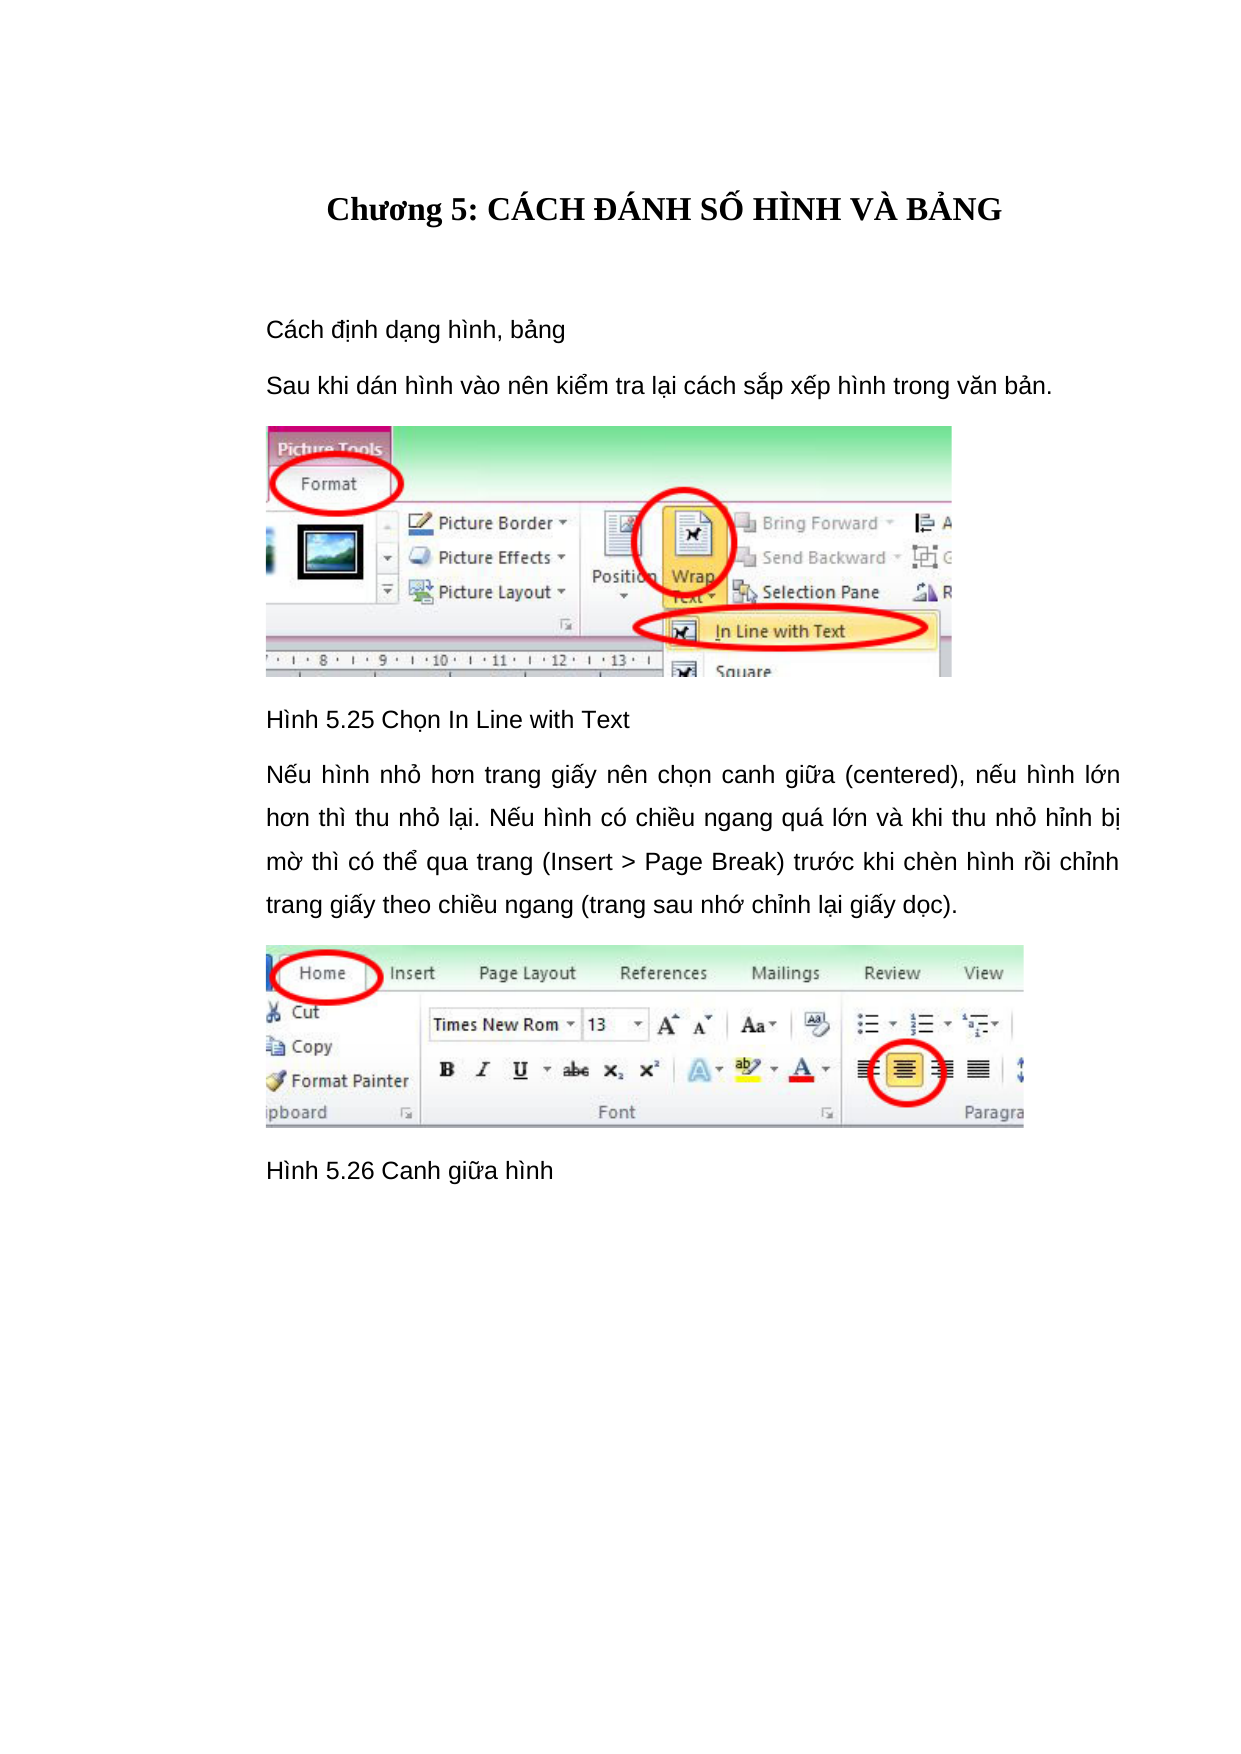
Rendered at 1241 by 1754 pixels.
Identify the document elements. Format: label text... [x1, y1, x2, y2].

picture [265, 426, 952, 677]
picture [265, 945, 1024, 1128]
text Nếu hình nhỏ hơn trang giấy nên chọn canh giữa (centered), nếu hình lớn hơn thì thu nhỏ lại. Nếu hình có chiều ngang quá lớn và khi thu nhỏ hỉnh bị mờ thì có thể qua trang (Insert > Page Break) trước khi chèn hình rồi chỉnh trang giấy theo chiều ngang (trang sau nhớ chỉnh lại giấy dọc). [266, 760, 1122, 918]
subtitle CÁCH ĐÁNH SỐ HÌNH VÀ BẢNG [207, 190, 1122, 228]
text Cách định dạng hình, bảng [266, 315, 1122, 344]
text Sau khi dán hình vào nên kiểm tra lại cách sắp xếp hình trong văn bản. [266, 371, 1122, 400]
